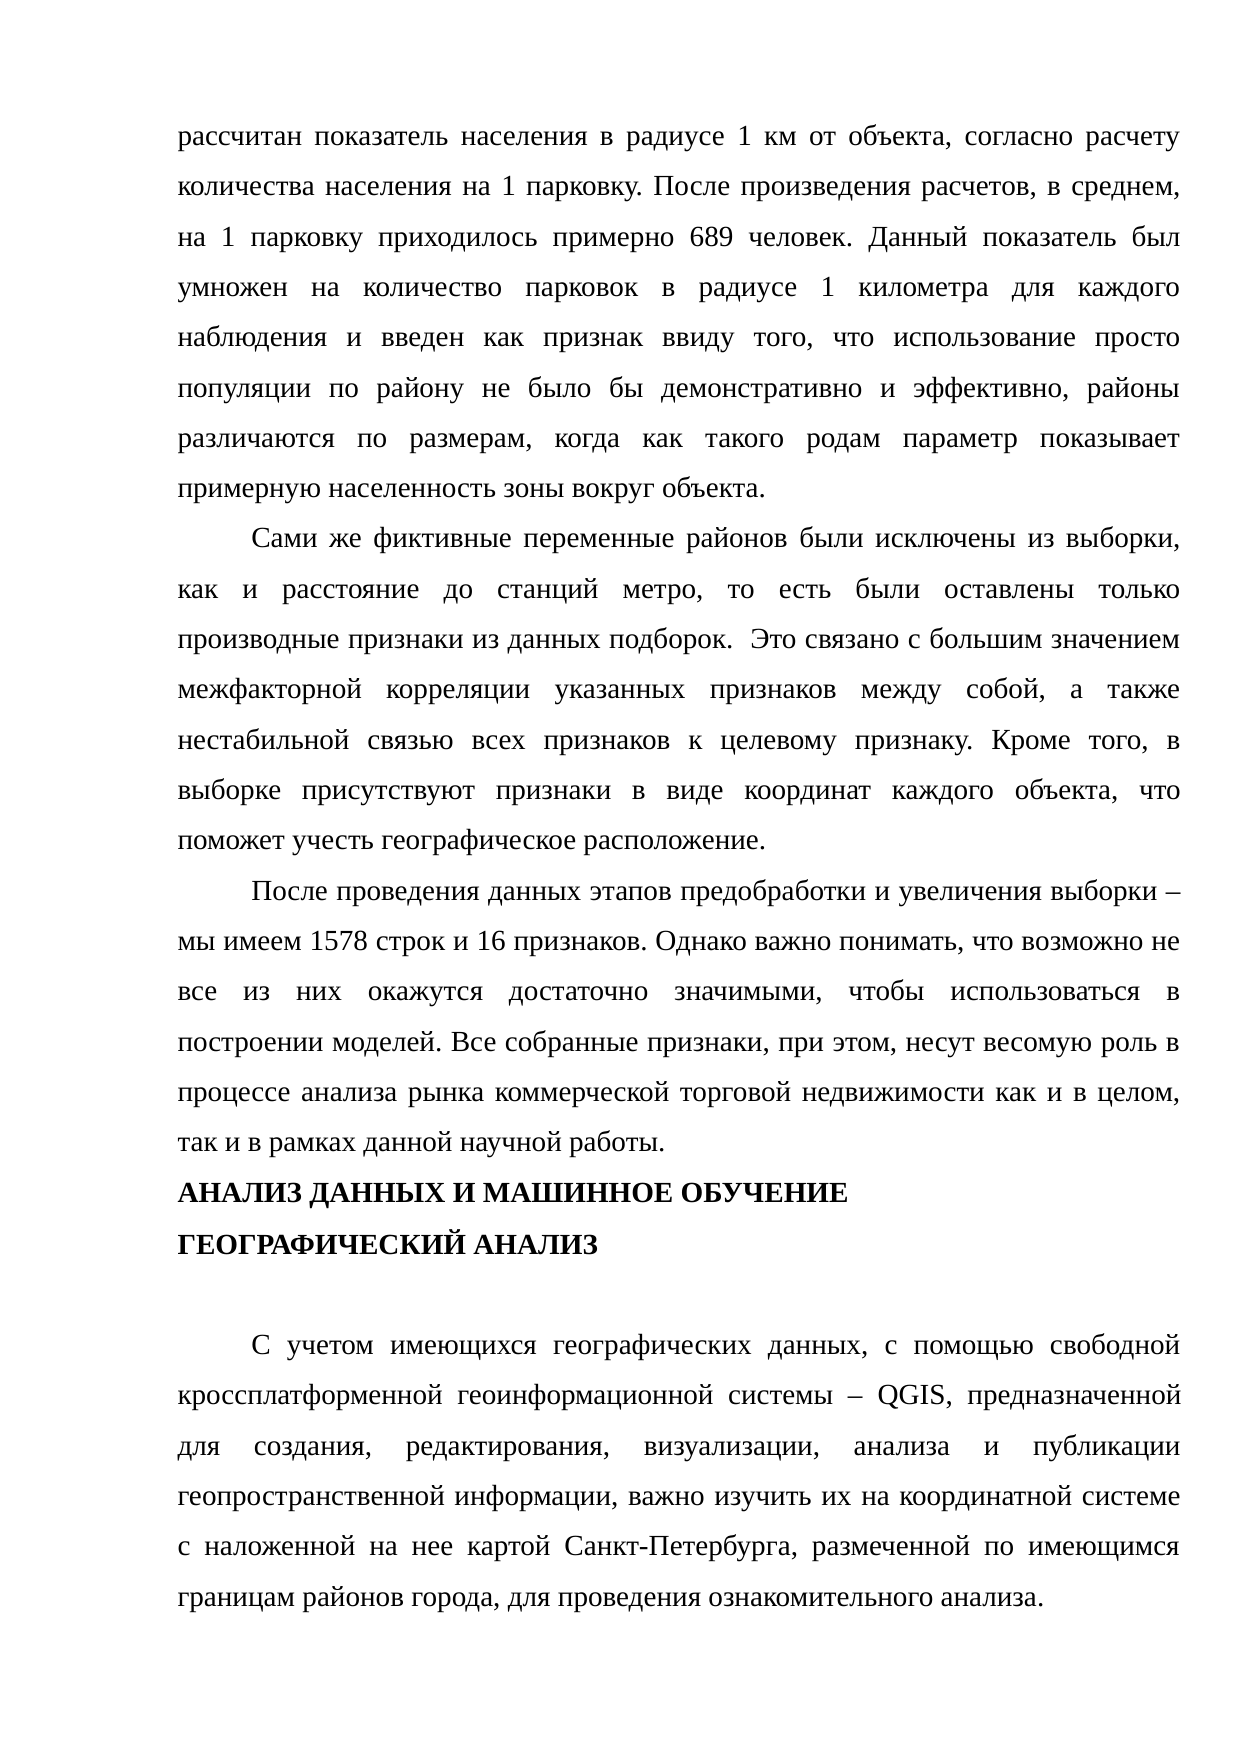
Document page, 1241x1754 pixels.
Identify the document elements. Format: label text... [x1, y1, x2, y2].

text После проведения данных этапов предобработки и увеличения выборки – мы имеем 1578 строк и 16 признаков. Однако важно понимать, что возможно не все из них окажутся достаточно значимыми, чтобы использоваться в построении моделей. Все собранные признаки, при этом, несут весомую роль в процессе анализа рынка коммерческой торговой недвижимости как и в целом, так и в рамках данной научной работы. [177, 873, 1181, 1158]
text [177, 118, 1181, 504]
text АНАЛИЗ ДАННЫХ И МАШИННОЕ ОБУЧЕНИЕ [177, 1175, 1181, 1208]
text ГЕОГРАФИЧЕСКИЙ АНАЛИЗ [177, 1227, 1181, 1261]
text С учетом имеющихся географических данных, с помощью свободной кроссплатформенной геоинформационной системы – QGIS, предназначенной для создания, редактирования, визуализации, анализа и публикации геопространственной информации, важно изучить их на координатной системе с наложенной на нее картой Санкт-Петербурга, размеченной по имеющимся границам районов города, для проведения ознакомительного анализа. [177, 1327, 1181, 1612]
text Сами же фиктивные переменные районов были исключены из выборки, как и расстояние до станций метро, то есть были оставлены только производные признаки из данных подборок. Это связано с большим значением межфакторной корреляции указанных признаков между собой, а также нестабильной связью всех признаков к целевому признаку. Кроме того, в выборке присутствуют признаки в виде координат каждого объекта, что поможет учесть географическое расположение. [177, 521, 1181, 856]
